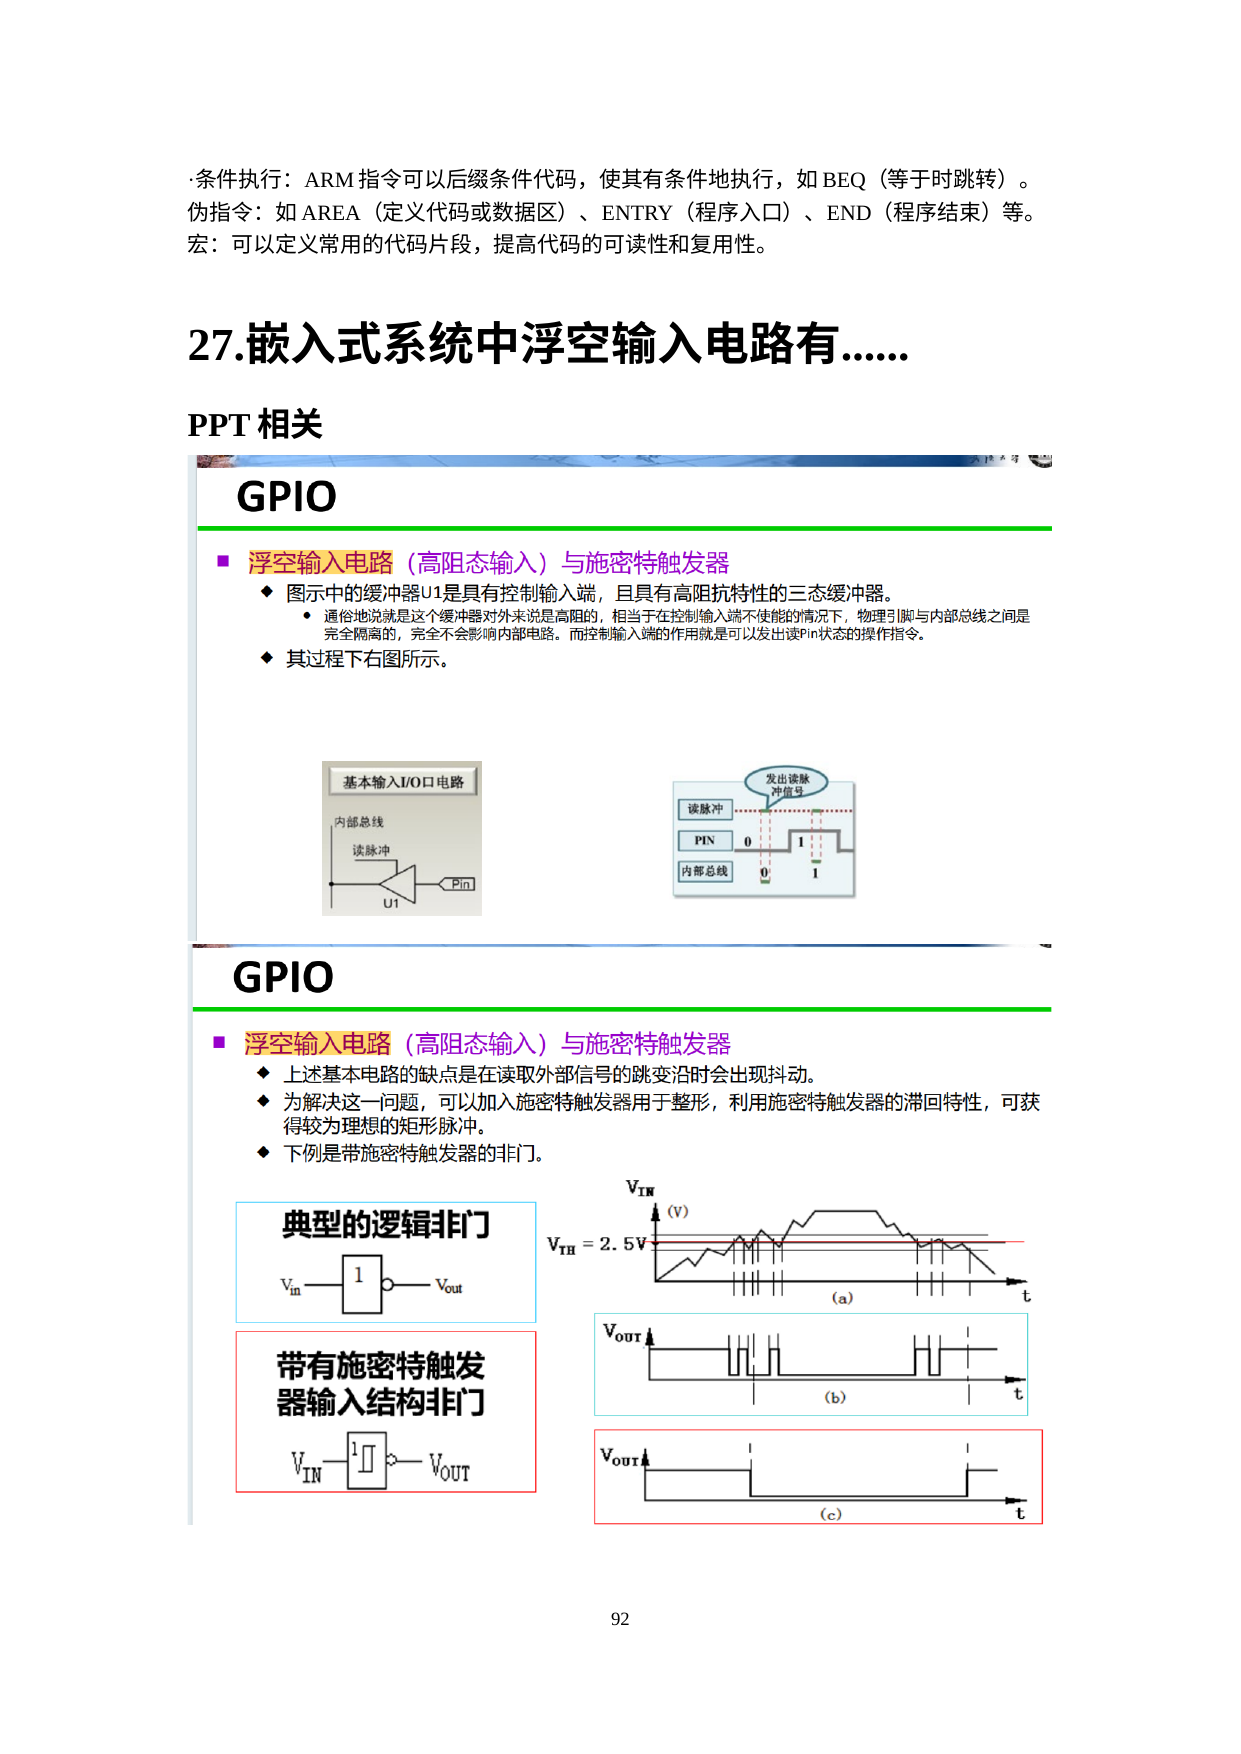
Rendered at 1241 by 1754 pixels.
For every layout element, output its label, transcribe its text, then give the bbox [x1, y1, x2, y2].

picture [187, 455, 1052, 941]
picture [187, 944, 1052, 1525]
text 宏：可以定义常用的代码片段，提高代码的可读性和复用性。 [187, 227, 1053, 259]
subtitle 27.嵌入式系统中浮空输入电路有...... [187, 292, 1053, 389]
subtitle PPT相关 [187, 389, 1053, 454]
text ·条件执行：ARM指令可以后缀条件代码，使其有条件地执行，如BEQ（等于时跳转）。 [187, 162, 1053, 194]
text 伪指令：如AREA（定义代码或数据区）、ENTRY（程序入口）、END（程序结束）等。 [187, 194, 1053, 227]
